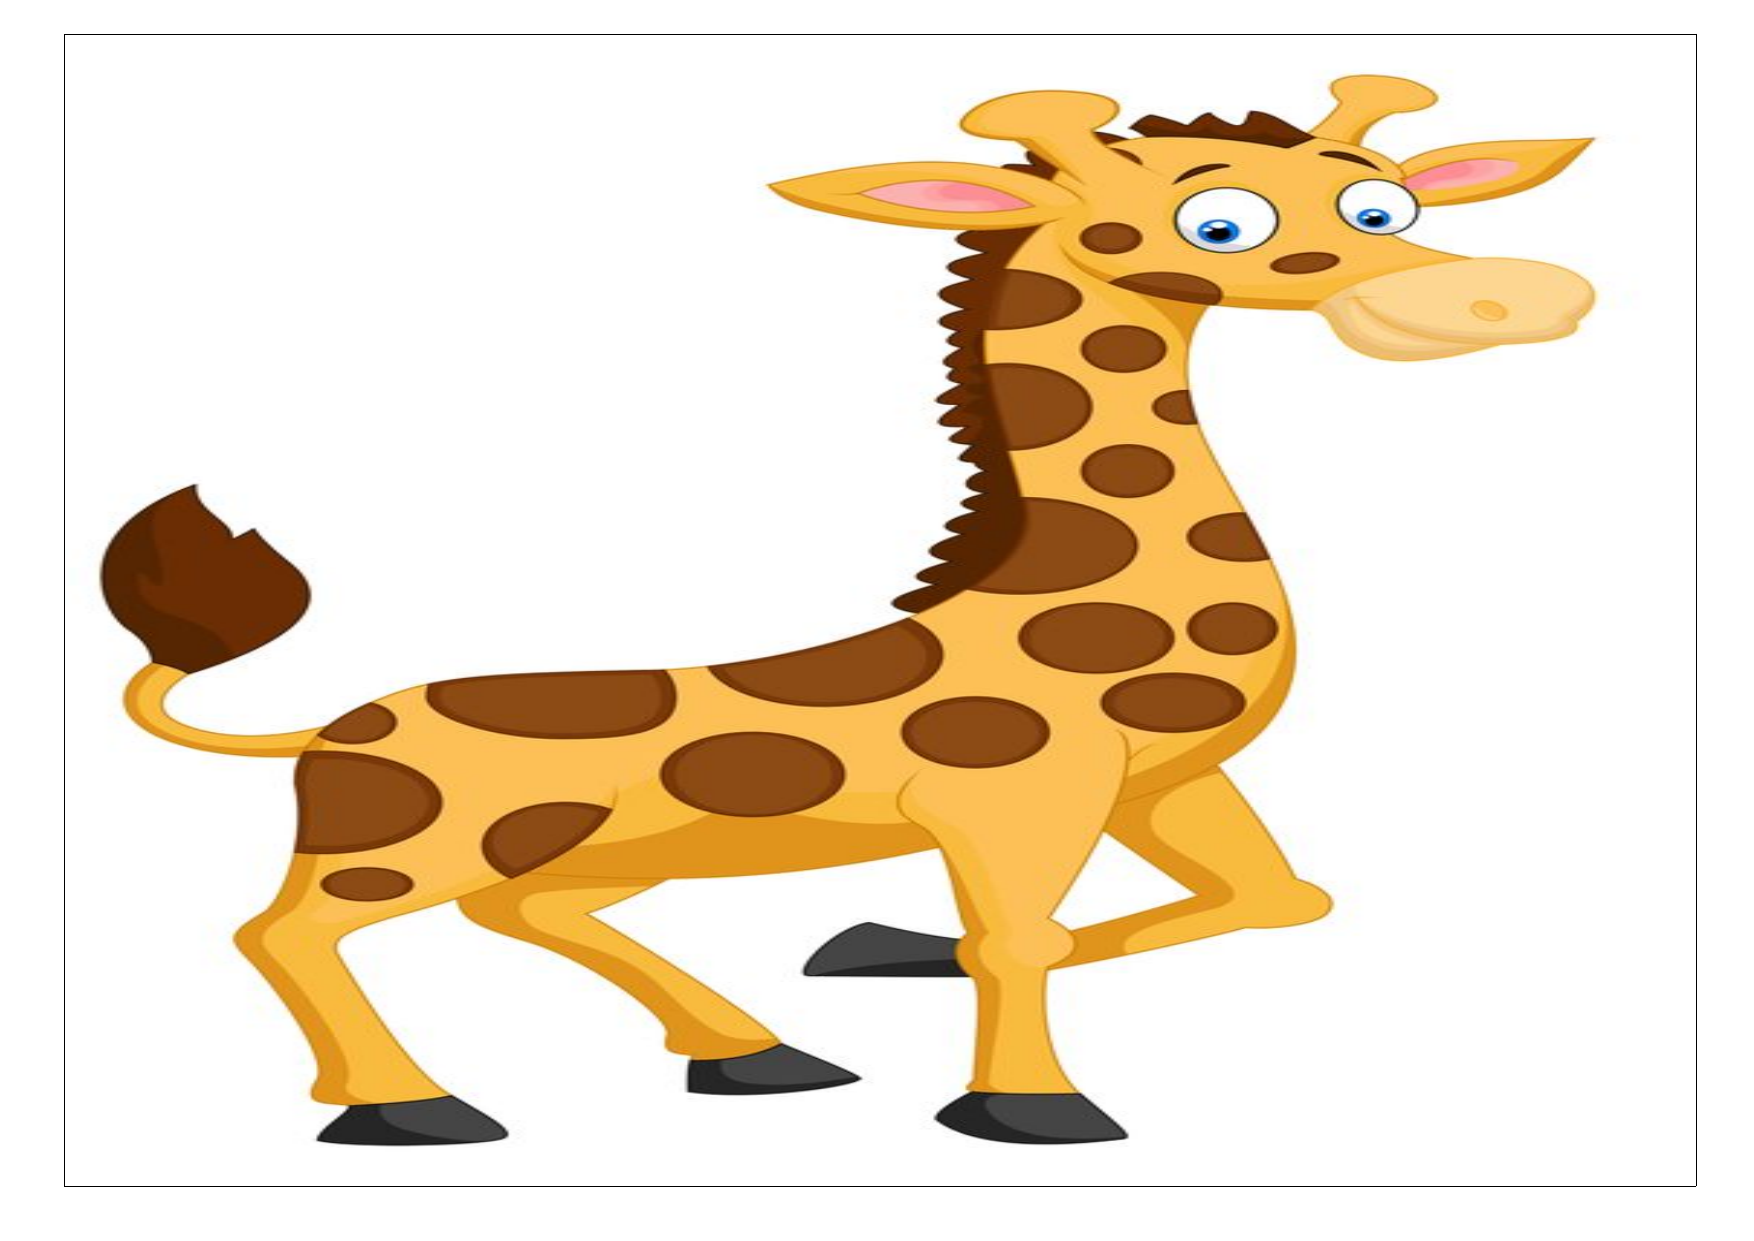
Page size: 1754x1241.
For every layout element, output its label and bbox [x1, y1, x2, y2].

picture [65, 35, 1696, 1186]
